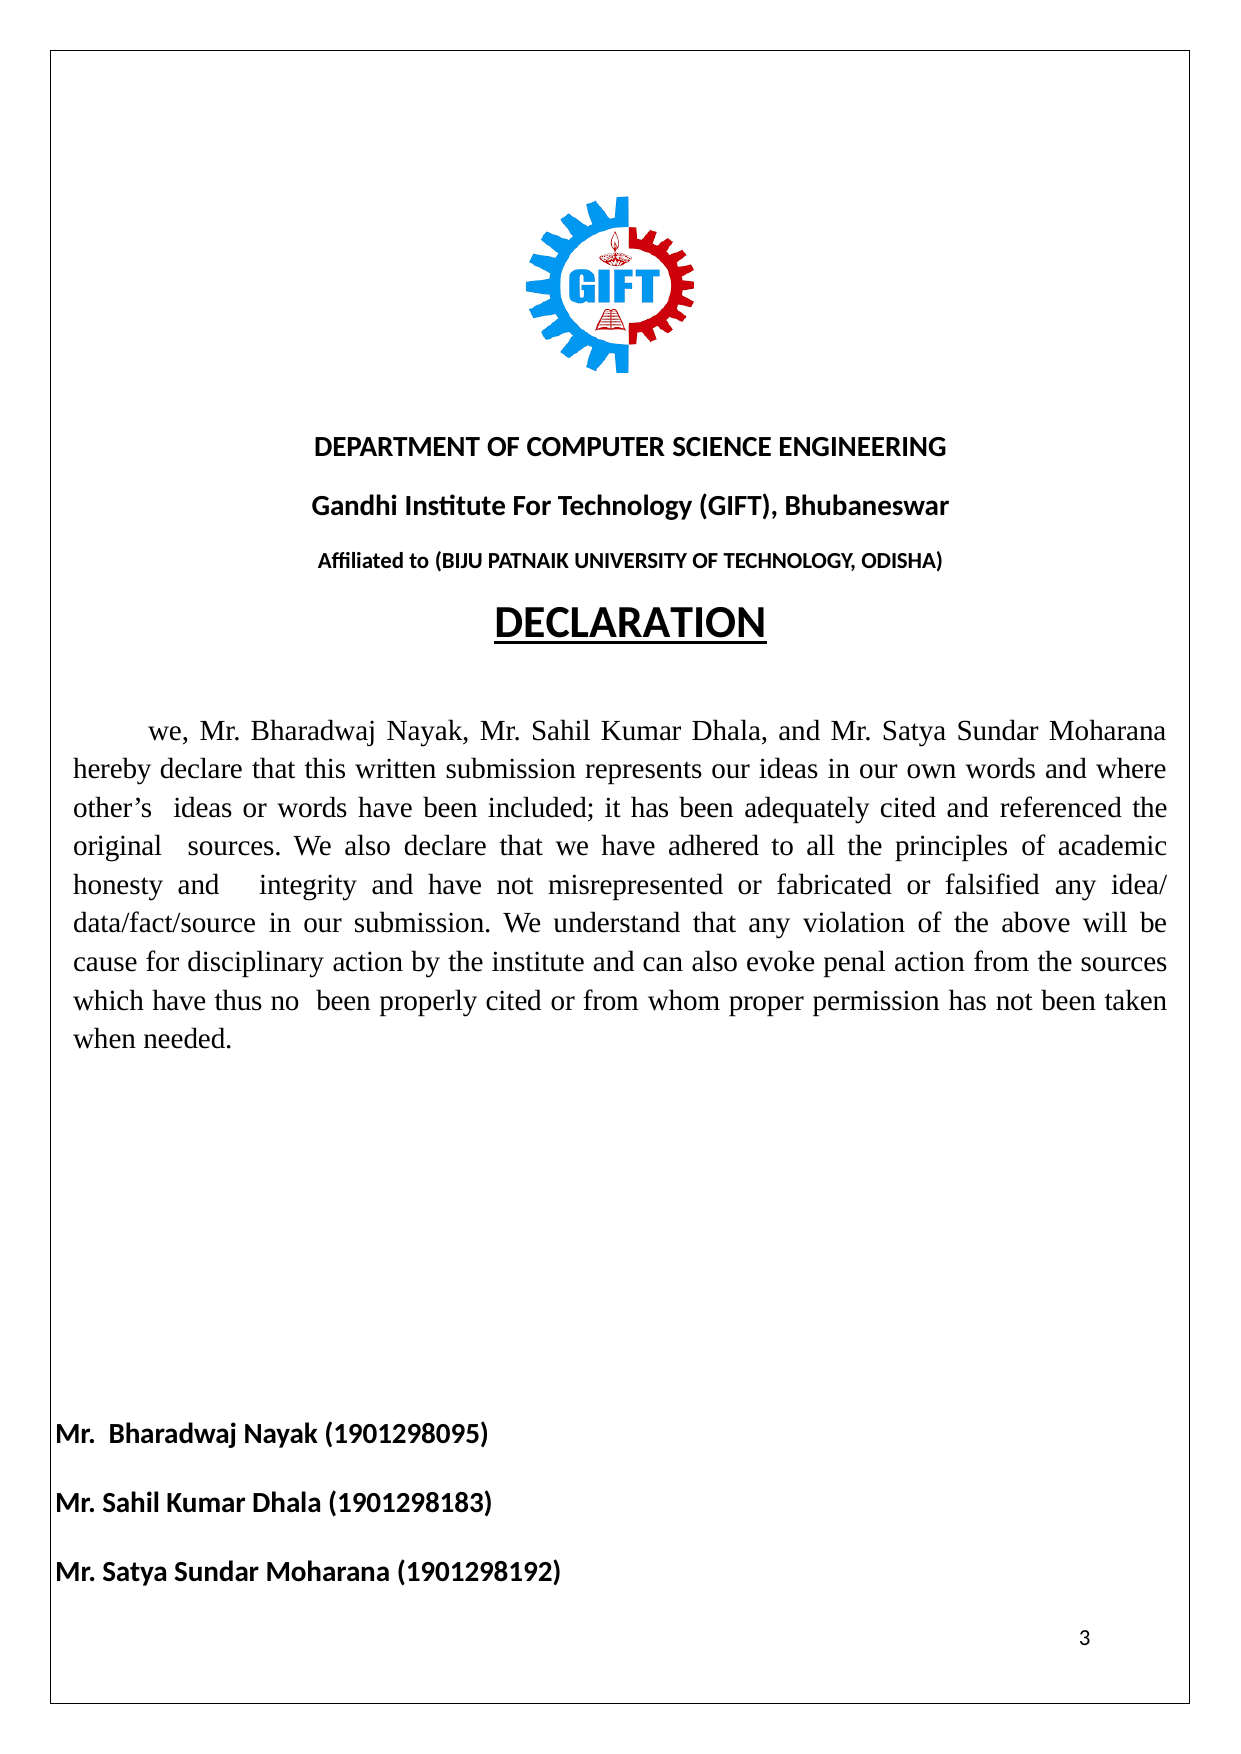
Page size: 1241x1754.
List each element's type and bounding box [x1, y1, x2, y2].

picture [525, 196, 694, 372]
